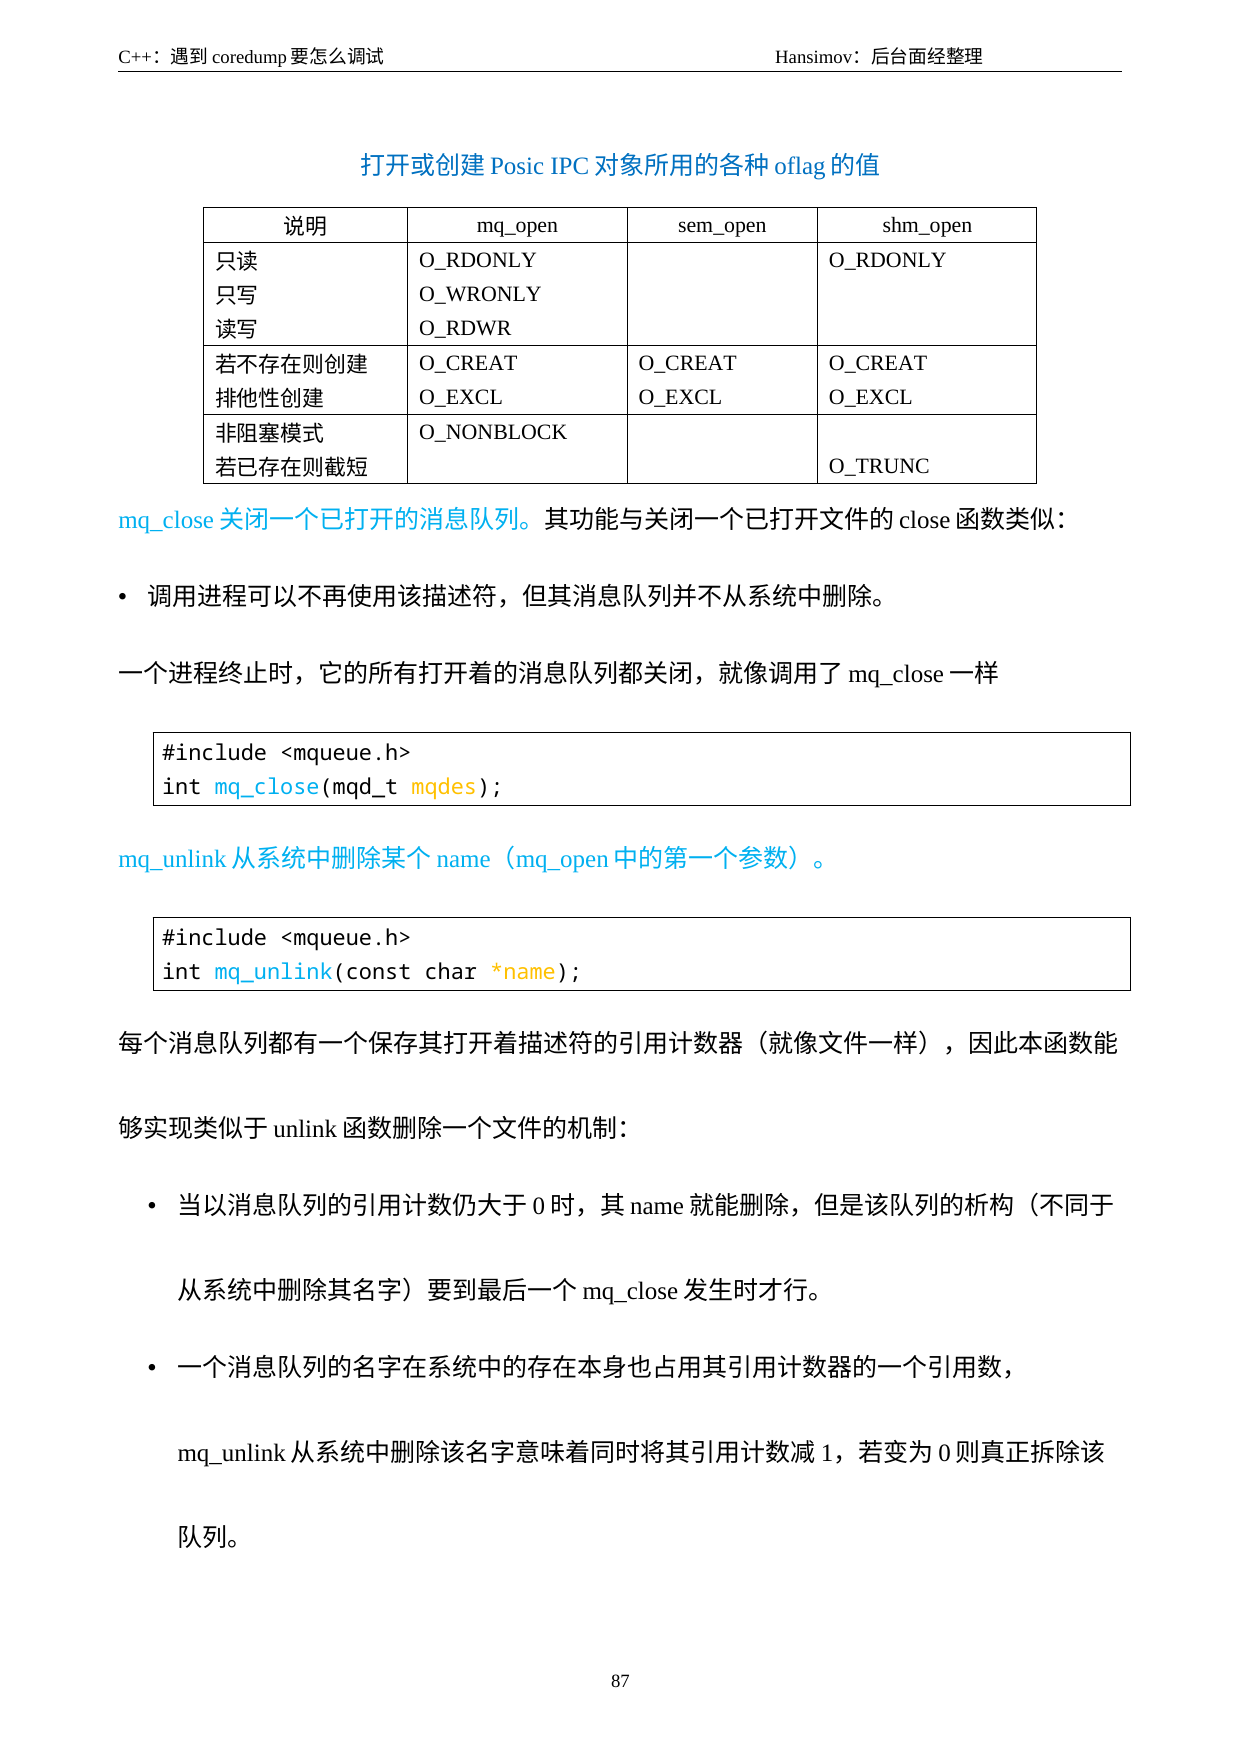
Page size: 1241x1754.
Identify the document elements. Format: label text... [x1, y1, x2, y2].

text 打开或创建Posic IPC对象所用的各种oflag的值 [118, 130, 1122, 198]
list int mq_close(mqd_t mqdes); [154, 766, 1130, 805]
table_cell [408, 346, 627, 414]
list int mq_unlink(const char *name); [154, 951, 1130, 990]
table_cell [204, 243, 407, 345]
text mq_unlink从系统中删除某个name（mq_open中的第一个参数）。 [118, 823, 1122, 891]
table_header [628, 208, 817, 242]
text 一个进程终止时，它的所有打开着的消息队列都关闭，就像调用了mq_close一样 [118, 638, 1122, 706]
text 当以消息队列的引用计数仍大于0时，其name就能删除，但是该队列的析构（不同于从系统中删除其名字）要到最后一个mq_close发生时才行。 [148, 1170, 1122, 1323]
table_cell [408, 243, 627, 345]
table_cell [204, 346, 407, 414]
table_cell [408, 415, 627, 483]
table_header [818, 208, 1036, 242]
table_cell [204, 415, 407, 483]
table_header 说明 [204, 208, 407, 242]
text 调用进程可以不再使用该描述符，但其消息队列并不从系统中删除。 [118, 561, 1122, 629]
list #include <mqueue.h> [154, 733, 1130, 766]
table_header mq_open [408, 208, 627, 242]
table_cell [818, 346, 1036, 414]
text mq_close关闭一个已打开的消息队列。其功能与关闭一个已打开文件的close函数类似： [118, 484, 1122, 552]
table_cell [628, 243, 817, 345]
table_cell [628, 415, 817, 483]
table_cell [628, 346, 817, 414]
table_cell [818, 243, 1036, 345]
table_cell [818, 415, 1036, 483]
text 每个消息队列都有一个保存其打开着描述符的引用计数器（就像文件一样），因此本函数能够实现类似于unlink函数删除一个文件的机制： [118, 1008, 1122, 1161]
list #include <mqueue.h> [154, 918, 1130, 951]
text 一个消息队列的名字在系统中的存在本身也占用其引用计数器的一个引用数，mq_unlink从系统中删除该名字意味着同时将其引用计数减1，若变为0则真正拆除该队列。 [148, 1332, 1122, 1569]
